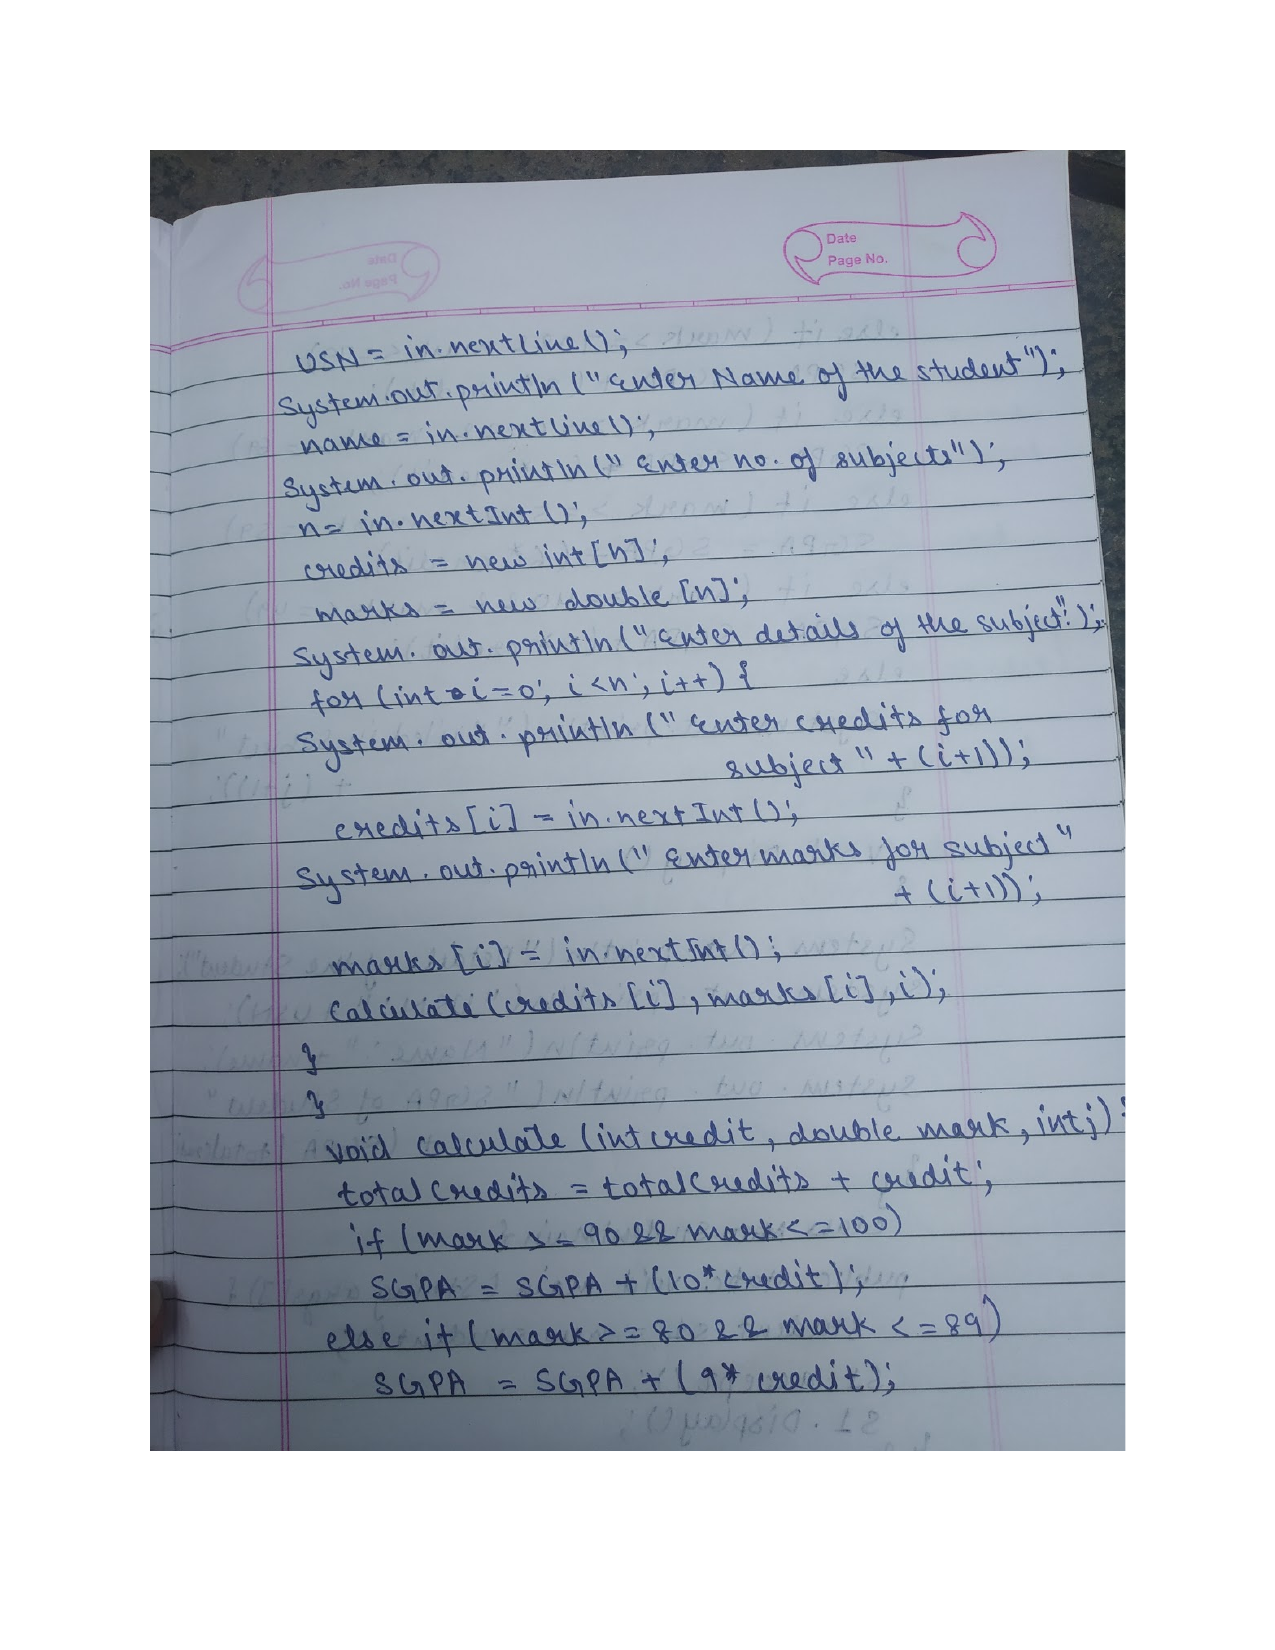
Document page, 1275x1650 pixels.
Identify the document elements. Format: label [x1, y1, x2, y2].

picture [150, 150, 1126, 1451]
